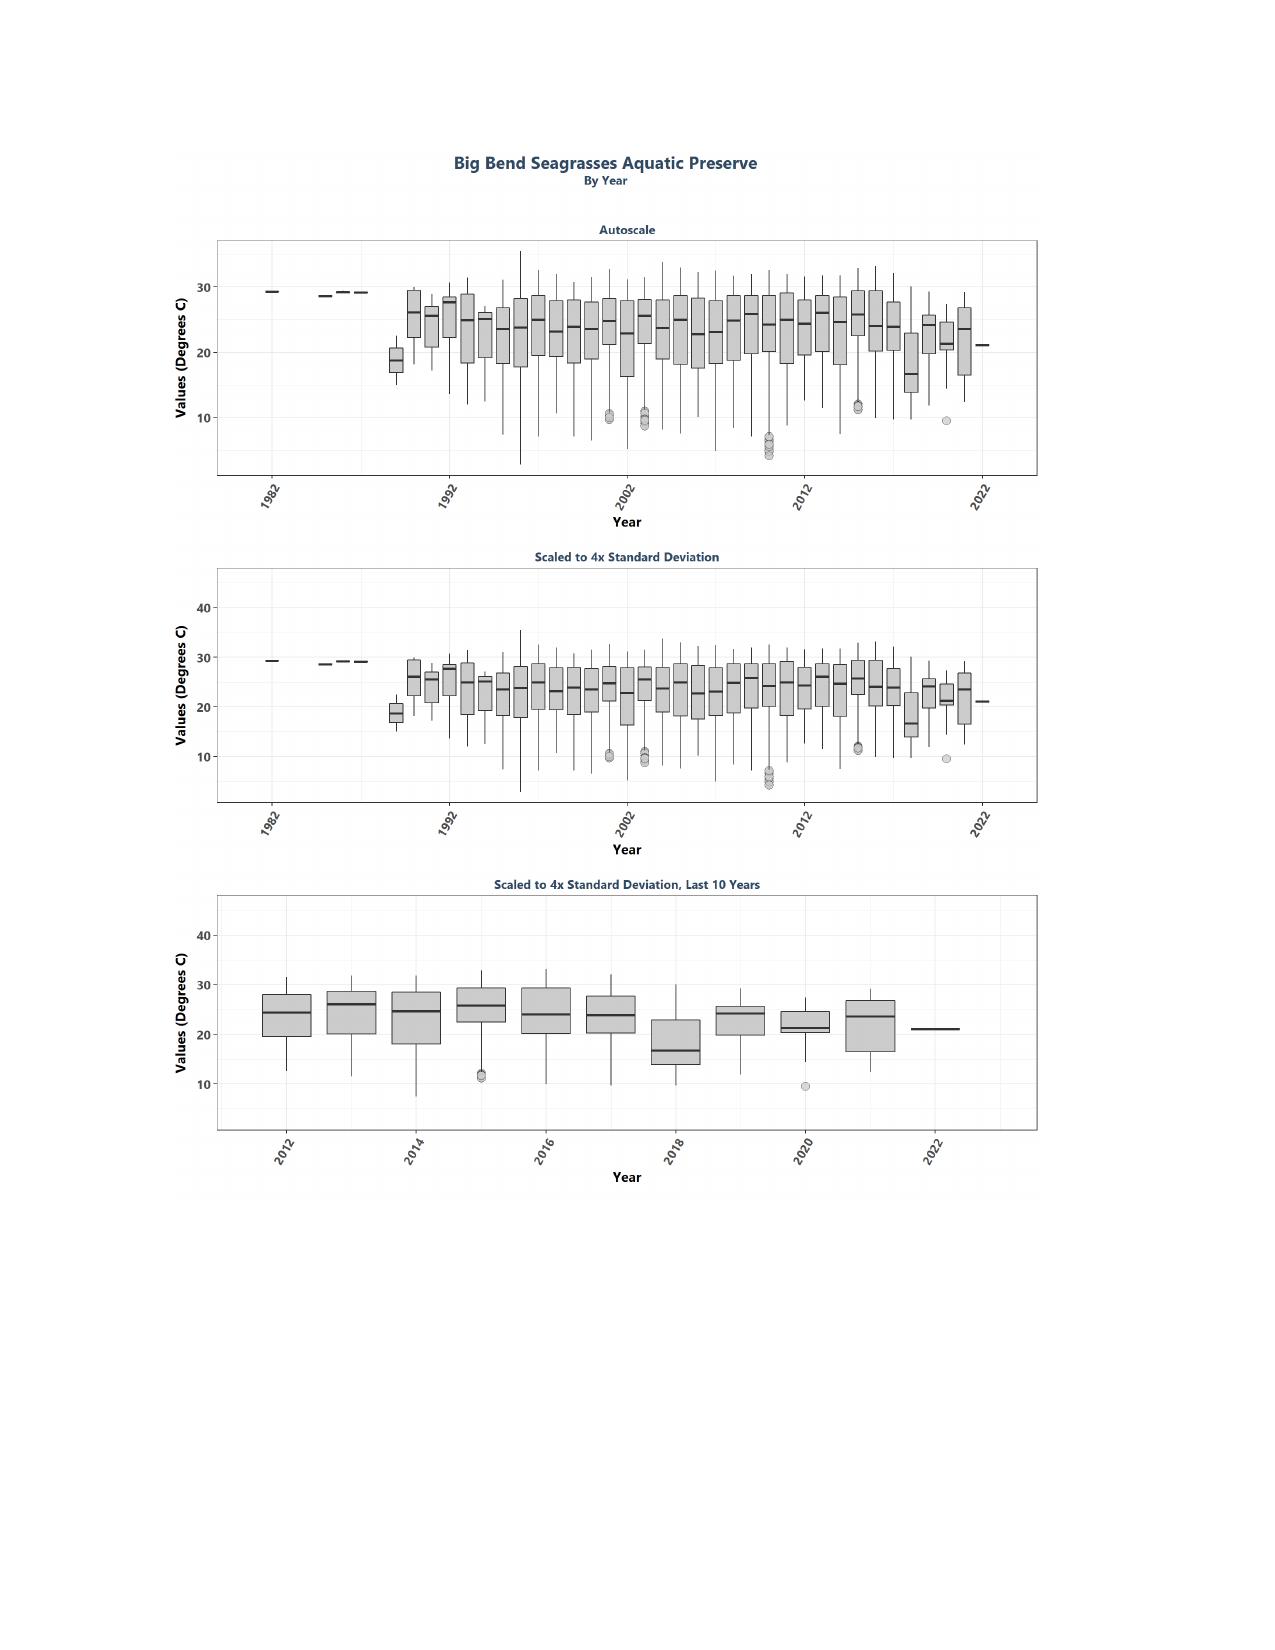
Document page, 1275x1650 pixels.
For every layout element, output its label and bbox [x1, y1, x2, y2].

picture [168, 150, 1044, 1200]
